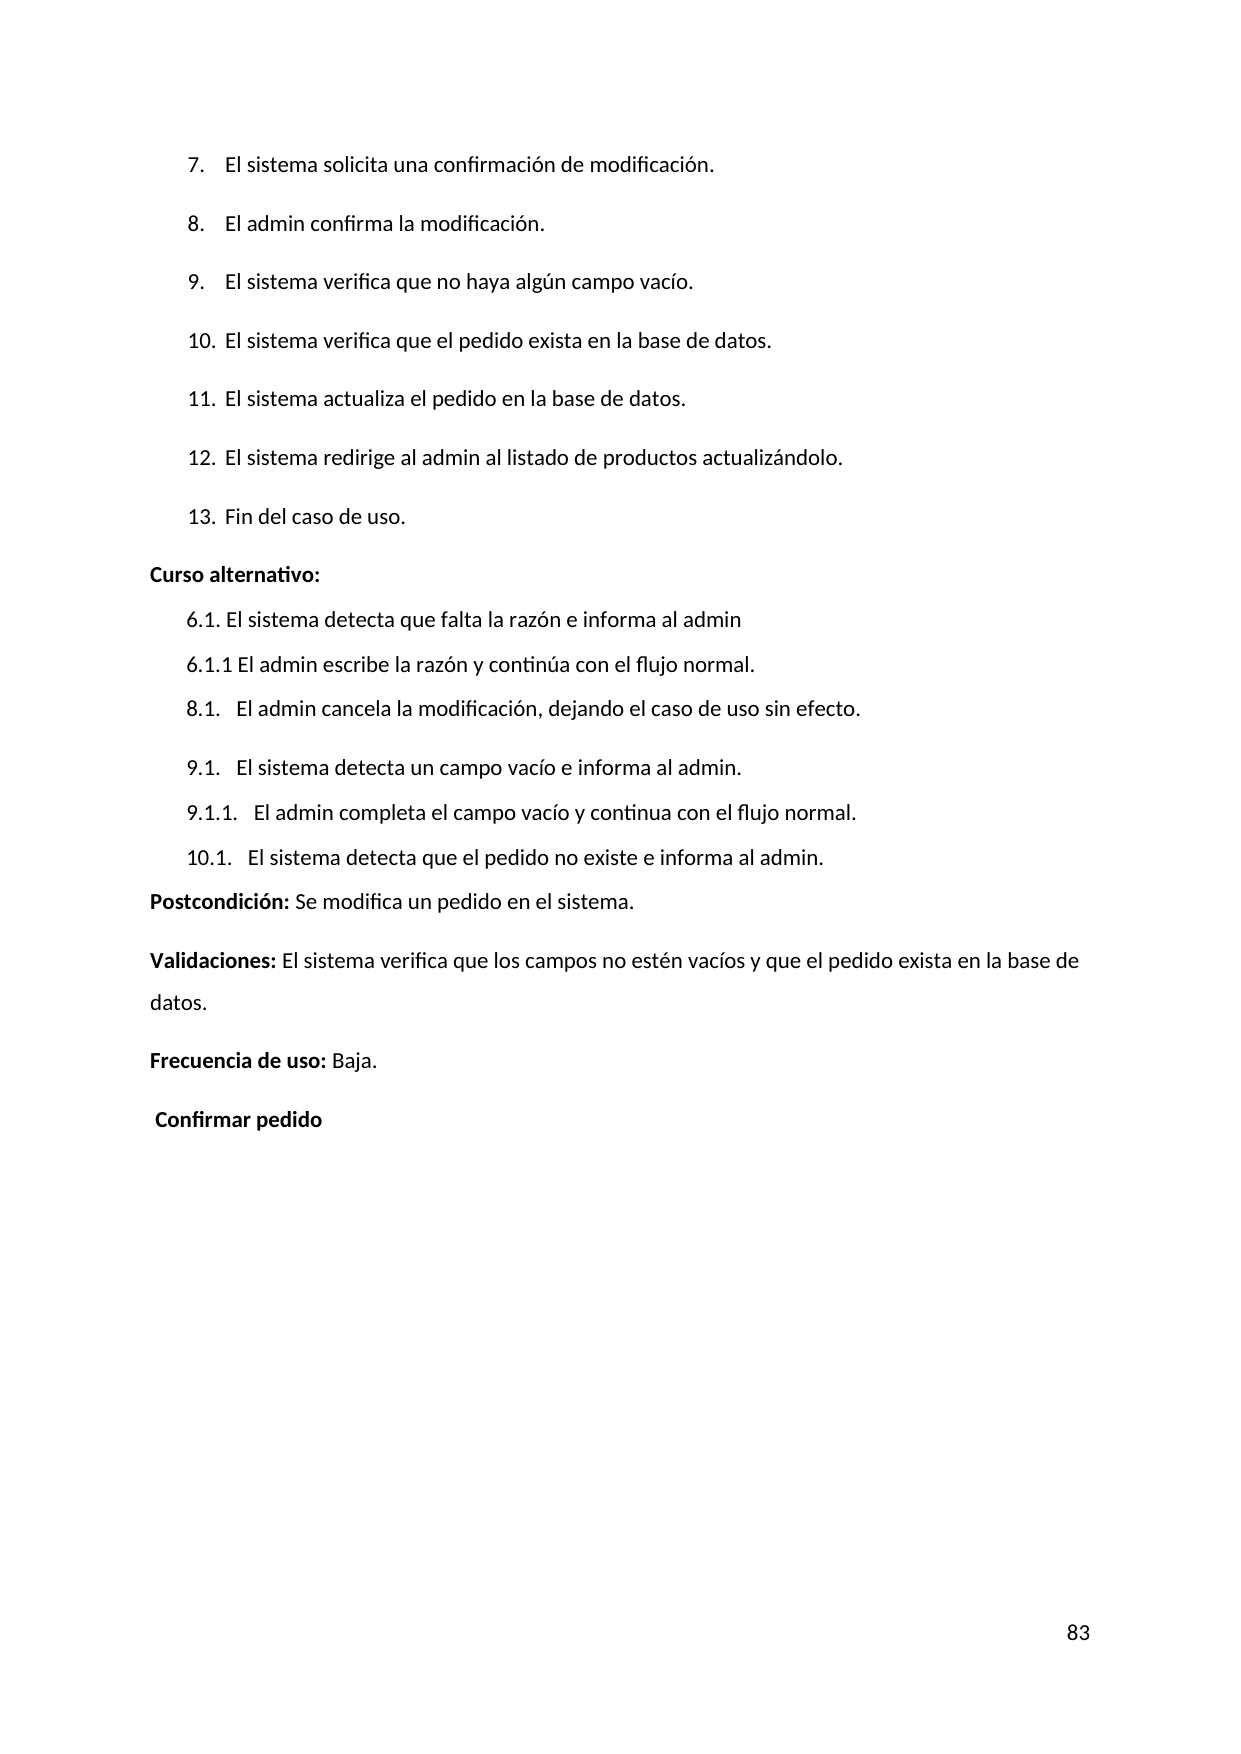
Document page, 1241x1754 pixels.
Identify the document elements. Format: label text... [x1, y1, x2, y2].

text Frecuencia de uso: Baja. [150, 1047, 1090, 1074]
text 6.1.1 El admin escribe la razón y continúa con el flujo normal. [150, 650, 1090, 678]
list El sistema redirige al admin al listado de productos actualizándolo. [187, 443, 1090, 471]
list El sistema verifica que el pedido exista en la base de datos. [187, 326, 1090, 354]
text Confirmar pedido [150, 1105, 1090, 1133]
text Postcondición: Se modifica un pedido en el sistema. [150, 887, 1090, 915]
text 9.1.1. El admin completa el campo vacío y continua con el flujo normal. [150, 798, 1090, 826]
text 9.1. El sistema detecta un campo vacío e informa al admin. [150, 753, 1090, 781]
list El sistema actualiza el pedido en la base de datos. [187, 384, 1090, 413]
text 8.1. El admin cancela la modificación, dejando el caso de uso sin efecto. [150, 694, 1090, 723]
text Validaciones: El sistema verifica que los campos no estén vacíos y que el pedido exista en la base de datos. [150, 946, 1090, 1016]
list El sistema solicita una confirmación de modificación. [187, 150, 1090, 178]
text 10.1. El sistema detecta que el pedido no existe e informa al admin. [150, 843, 1090, 871]
list El sistema verifica que no haya algún campo vacío. [187, 267, 1090, 295]
list Fin del caso de uso. [187, 502, 1090, 530]
text Curso alternativo: [150, 561, 1090, 588]
list El admin confirma la modificación. [187, 209, 1090, 237]
text 6.1. El sistema detecta que falta la razón e informa al admin [150, 605, 1090, 633]
